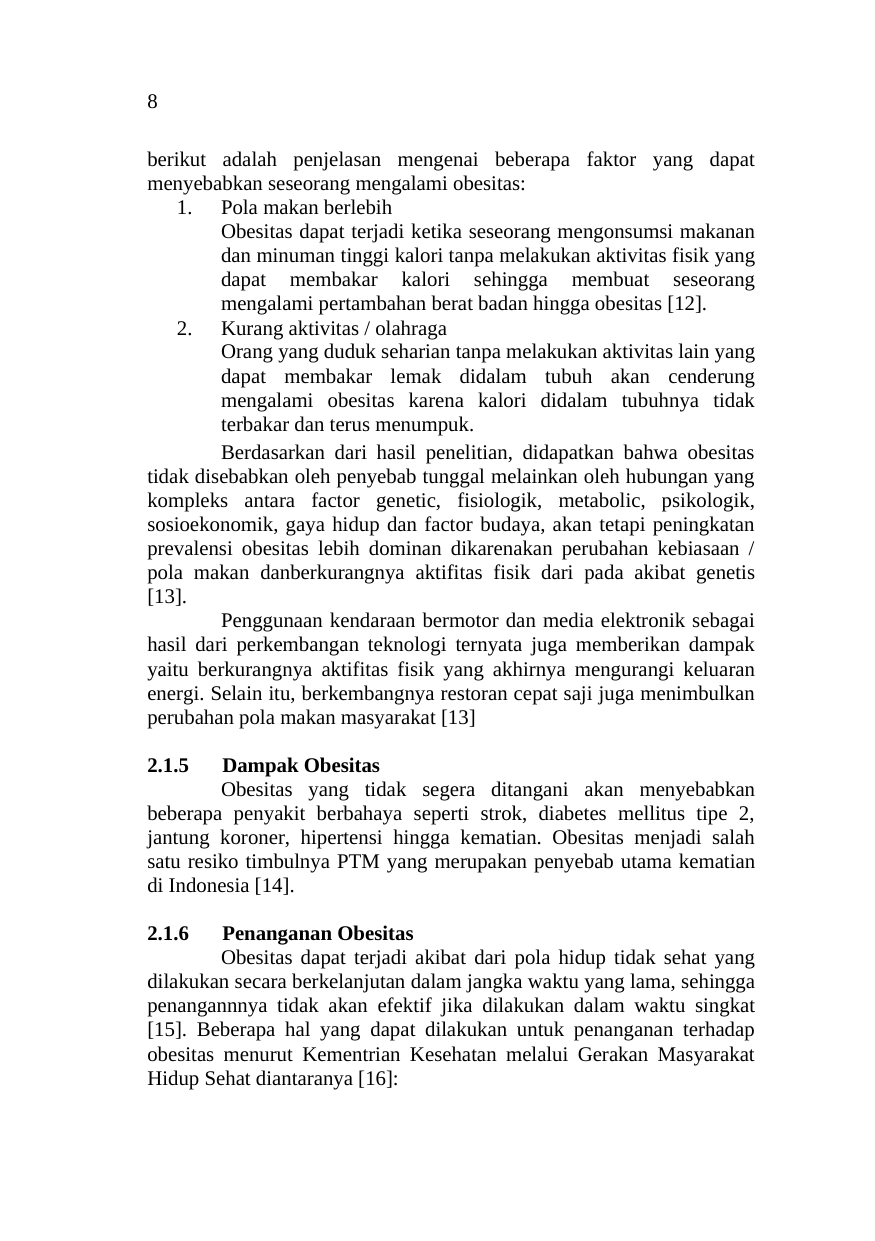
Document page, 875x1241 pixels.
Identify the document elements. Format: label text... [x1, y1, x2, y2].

list Kurang aktivitas / olahraga [177, 315, 756, 339]
list Penggunaan kendaraan bermotor dan media elektronik sebagai hasil dari perkembangan teknologi ternyata juga memberikan dampak yaitu berkurangnya aktifitas fisik yang akhirnya mengurangi keluaran energi. Selain itu, berkembangnya restoran cepat saji juga menimbulkan perubahan pola makan masyarakat [13] [147, 608, 756, 729]
text Obesitas dapat terjadi akibat dari pola hidup tidak sehat yang dilakukan secara berkelanjutan dalam jangka waktu yang lama, sehingga penangannnya tidak akan efektif jika dilakukan dalam waktu singkat [15]. Beberapa hal yang dapat dilakukan untuk penanganan terhadap obesitas menurut Kementrian Kesehatan melalui Gerakan Masyarakat Hidup Sehat diantaranya [16]: [147, 945, 756, 1089]
text Orang yang duduk seharian tanpa melakukan aktivitas lain yang dapat membakar lemak didalam tubuh akan cenderung mengalami obesitas karena kalori didalam tubuhnya tidak terbakar dan terus menumpuk. [221, 339, 756, 436]
list Pola makan berlebih [177, 195, 756, 219]
subtitle 2.1.5 Dampak Obesitas [147, 753, 756, 777]
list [147, 147, 756, 195]
subtitle 2.1.6 Penanganan Obesitas [147, 921, 756, 945]
list Obesitas yang tidak segera ditangani akan menyebabkan beberapa penyakit berbahaya seperti strok, diabetes mellitus tipe 2, jantung koroner, hipertensi hingga kematian. Obesitas menjadi salah satu resiko timbulnya PTM yang merupakan penyebab utama kematian di Indonesia [14]. [147, 777, 756, 897]
list Obesitas dapat terjadi ketika seseorang mengonsumsi makanan dan minuman tinggi kalori tanpa melakukan aktivitas fisik yang dapat membakar kalori sehingga membuat seseorang mengalami pertambahan berat badan hingga obesitas [12]. [221, 219, 756, 315]
list Berdasarkan dari hasil penelitian, didapatkan bahwa obesitas tidak disebabkan oleh penyebab tunggal melainkan oleh hubungan yang kompleks antara factor genetic, fisiologik, metabolic, psikologik, sosioekonomik, gaya hidup dan factor budaya, akan tetapi peningkatan prevalensi obesitas lebih dominan dikarenakan perubahan kebiasaan / pola makan danberkurangnya aktifitas fisik dari pada akibat genetis [13]. [147, 440, 756, 608]
